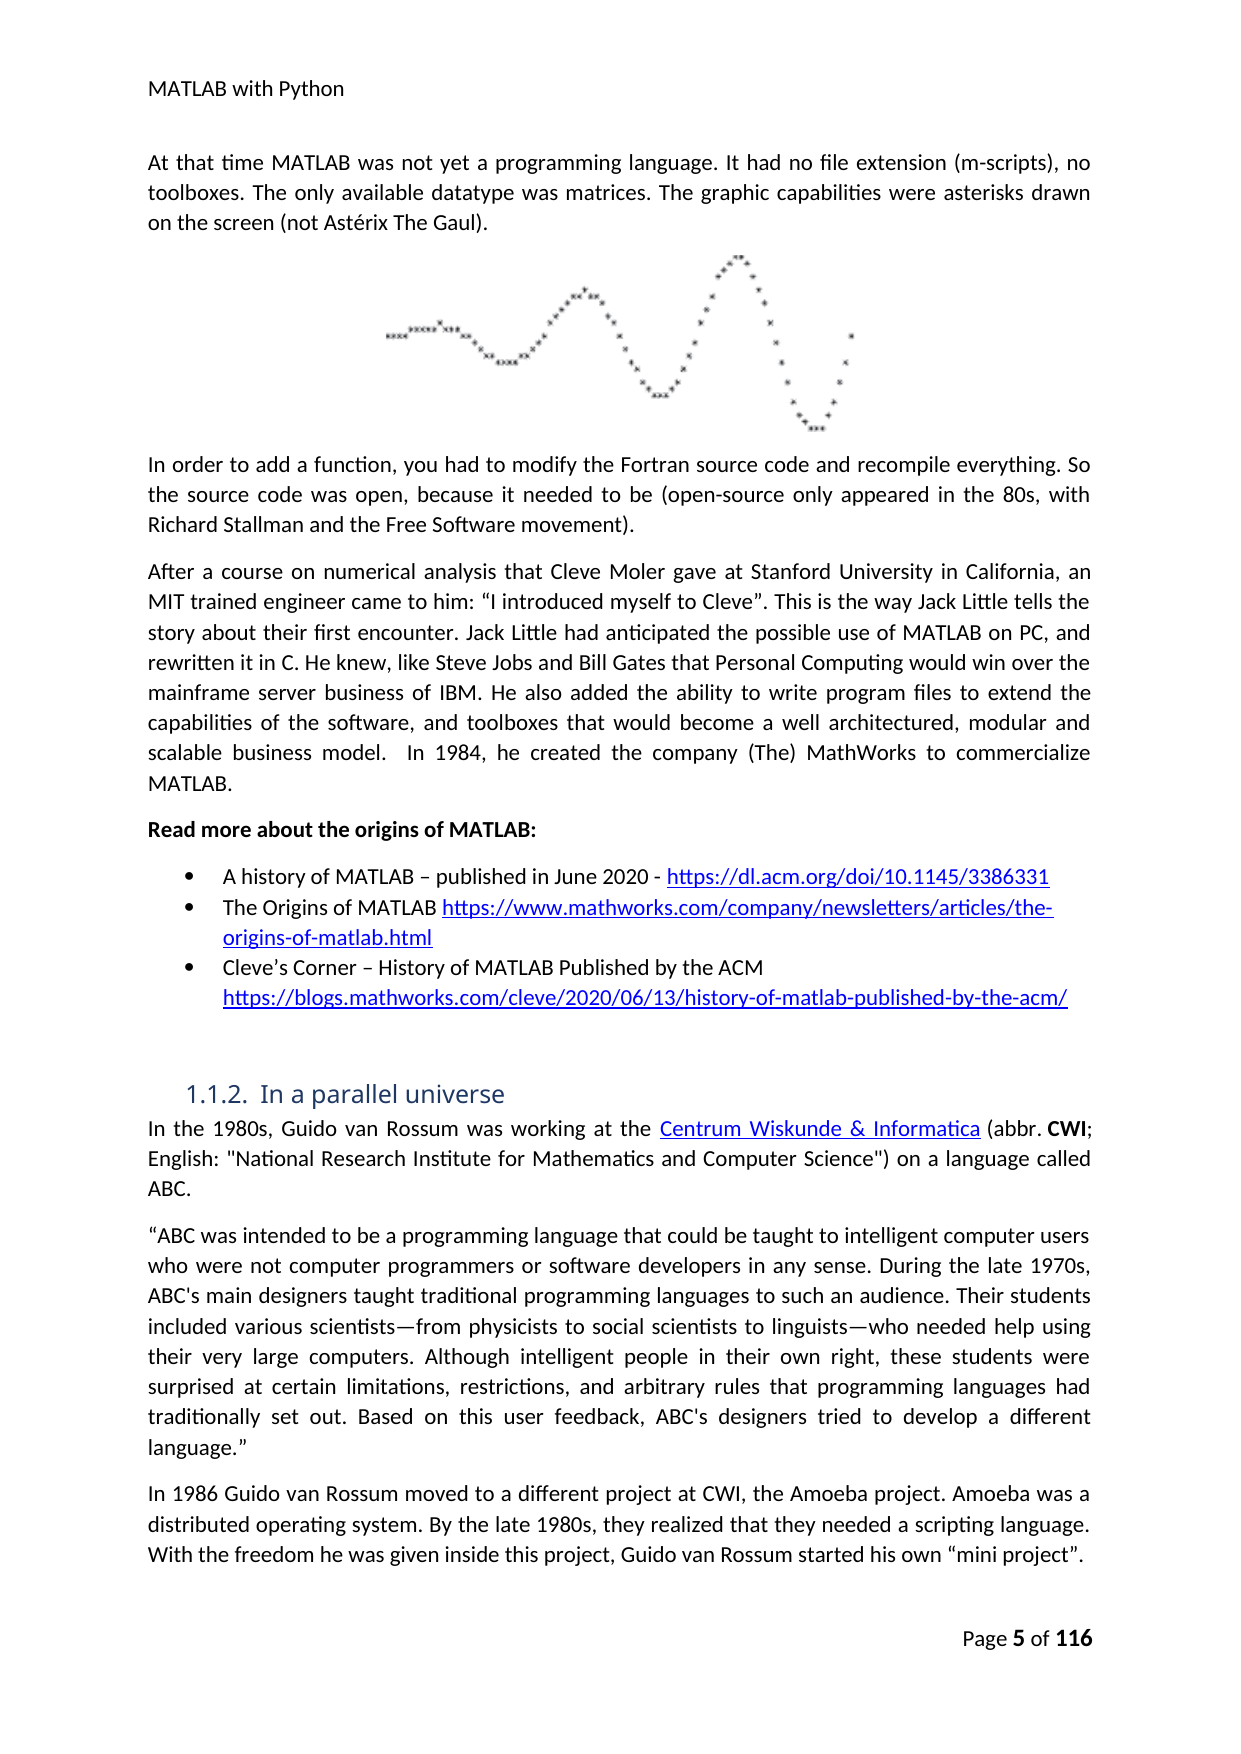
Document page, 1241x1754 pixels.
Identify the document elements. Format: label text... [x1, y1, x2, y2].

text At that time MATLAB was not yet a programming language. It had no file extension (m-scripts), no toolboxes. The only available datatype was matrices. The graphic capabilities were asterisks drawn on the screen (not Astérix The Gaul). [148, 148, 1093, 236]
text “ABC was intended to be a programming language that could be taught to intelligent computer users who were not computer programmers or software developers in any sense. During the late 1970s, ABC's main designers taught traditional programming languages to such an audience. Their students included various scientists—from physicists to social scientists to linguists—who needed help using their very large computers. Although intelligent people in their own right, these students were surprised at certain limitations, restrictions, and arbitrary rules that programming languages had traditionally set out. Based on this user feedback, ABC's designers tried to develop a different language.” [148, 1221, 1093, 1461]
list Cleve’s Corner – History of MATLAB Published by the ACM https://blogs.mathworks.com/cleve/2020/06/13/history-of-matlab-published-by-the-acm/ [185, 953, 1093, 1011]
text Read more about the origins of MATLAB: [148, 816, 1093, 844]
text After a course on numerical analysis that Cleve Moler gave at Stanford University in California, an MIT trained engineer came to him: “I introduced myself to Cleve”. This is the way Jack Little tells the story about their first encounter. Jack Little had anticipated the possible use of MATLAB on PC, and rewritten it in C. He knew, like Steve Jobs and Bill Gates that Personal Computing would win over the mainframe server business of IBM. He also added the ability to write program files to extend the capabilities of the software, and toolboxes that would become a well architectured, modular and scalable business model. In 1984, he created the company (The) MathWorks to commercialize MATLAB. [148, 557, 1093, 797]
subtitle In a parallel universe [185, 1077, 1093, 1111]
list The Origins of MATLAB https://www.mathworks.com/company/newsletters/articles/the-origins-of-matlab.html [185, 893, 1093, 951]
text In order to add a function, you had to modify the Fortran source code and recompile everything. So the source code was open, because it needed to be (open-source only appeared in the 80s, with Richard Stallman and the Free Software movement). [148, 450, 1093, 538]
list A history of MATLAB – published in June 2020 - https://dl.acm.org/doi/10.1145/3386331 [185, 862, 1093, 891]
text In the 1980s, Guido van Rossum was working at the Centrum Wiskunde & Informatica (abbr. CWI; English: "National Research Institute for Mathematics and Computer Science") on a language called ABC. [148, 1114, 1093, 1202]
text In 1986 Guido van Rossum moved to a different project at CWI, the Amoeba project. Amoeba was a distributed operating system. By the late 1980s, they realized that they needed a scripting language. With the freedom he was given inside this project, Guido van Rossum started his own “mini project”. [148, 1479, 1093, 1568]
picture [385, 255, 855, 432]
